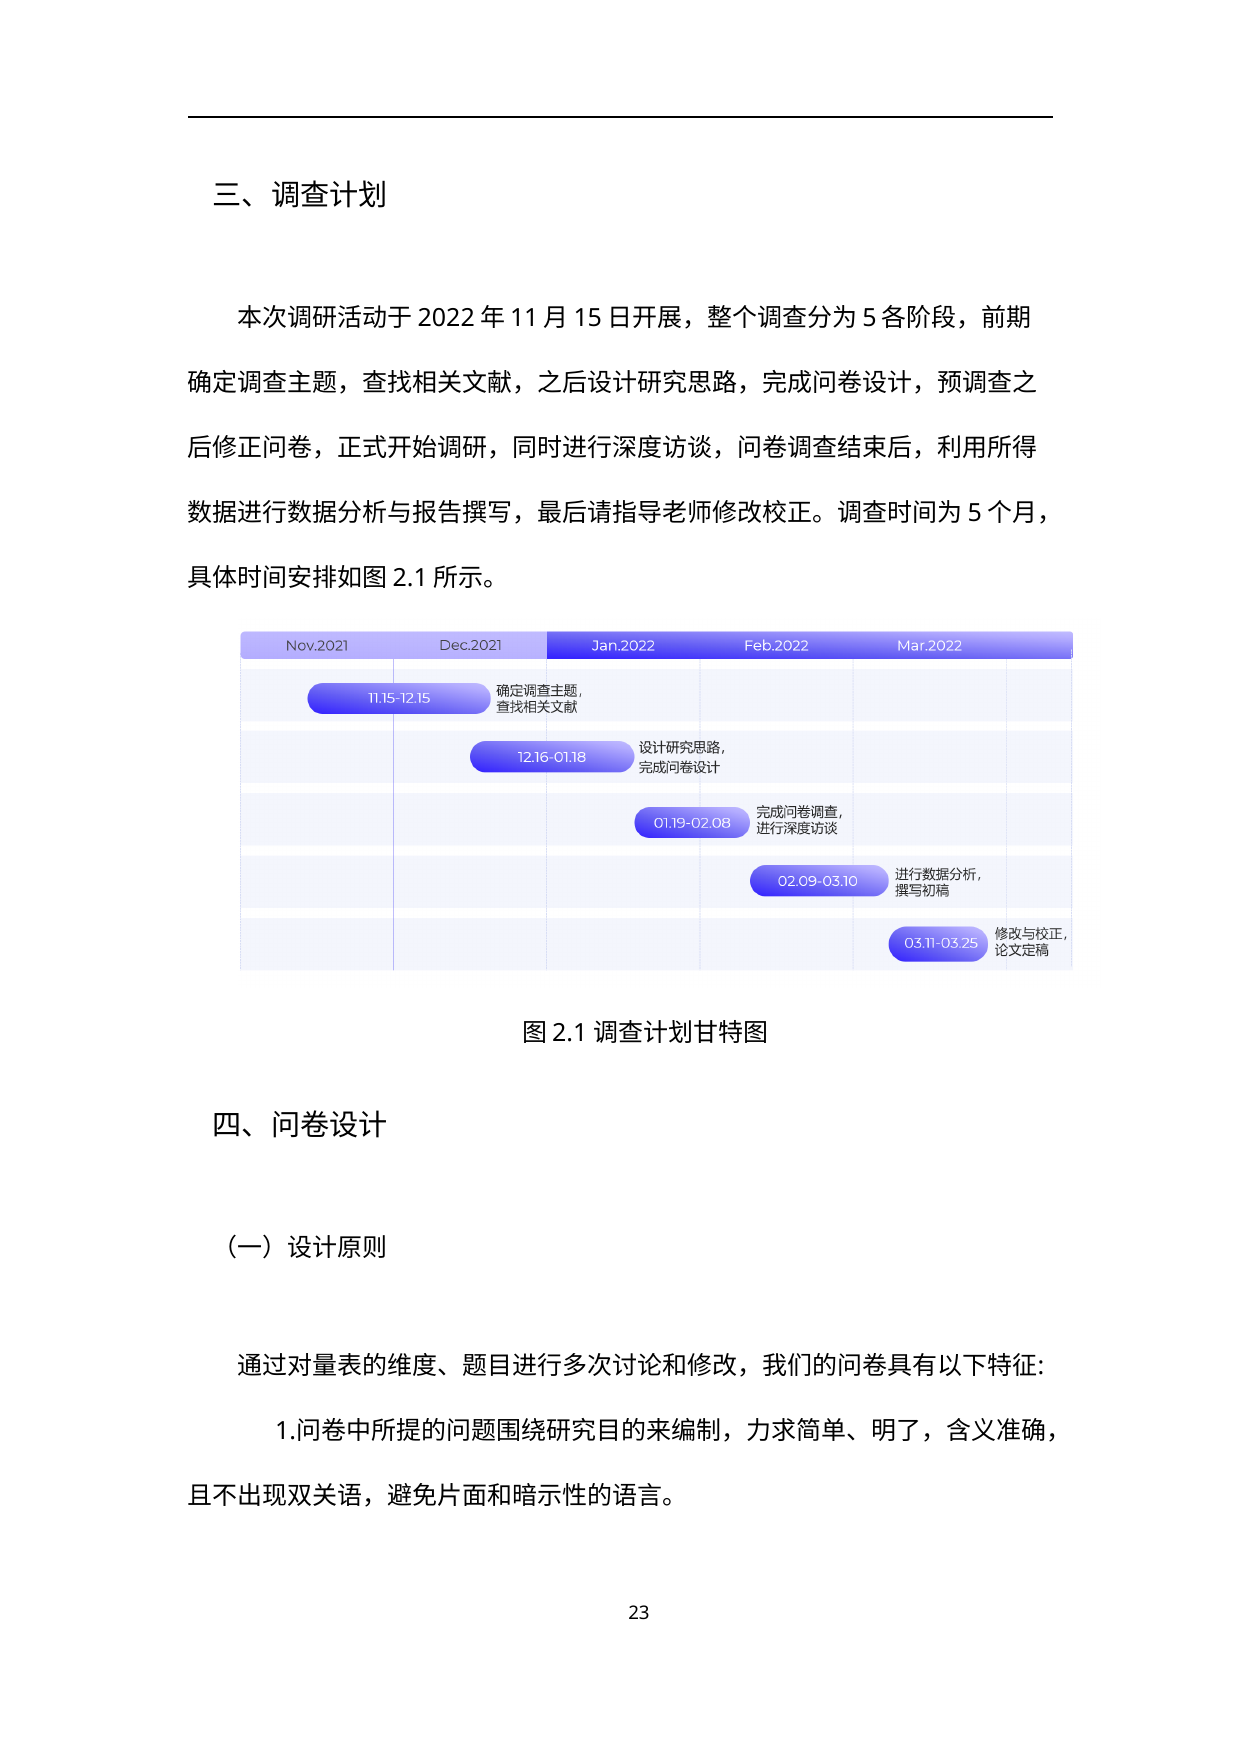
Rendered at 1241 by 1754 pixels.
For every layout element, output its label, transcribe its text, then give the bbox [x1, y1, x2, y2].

text 通过对量表的维度、题目进行多次讨论和修改，我们的问卷具有以下特征: [187, 1331, 1053, 1396]
text （一）设计原则 [212, 1213, 1028, 1278]
text 1.问卷中所提的问题围绕研究目的来编制，力求简单、明了，含义准确，且不出现双关语，避免片面和暗示性的语言。 [187, 1396, 1053, 1526]
picture [237, 618, 1101, 988]
text 图2.1 调查计划甘特图 [187, 998, 1053, 1063]
text 本次调研活动于2022年11月15日开展，整个调查分为5各阶段，前期确定调查主题，查找相关文献，之后设计研究思路，完成问卷设计，预调查之后修正问卷，正式开始调研，同时进行深度访谈，问卷调查结束后，利用所得数据进行数据分析与报告撰写，最后请指导老师修改校正。调查时间为5个月，具体时间安排如图2.1所示。 [187, 283, 1053, 608]
subtitle 三、调查计划 [212, 160, 1028, 225]
subtitle 四、问卷设计 [212, 1090, 1028, 1155]
